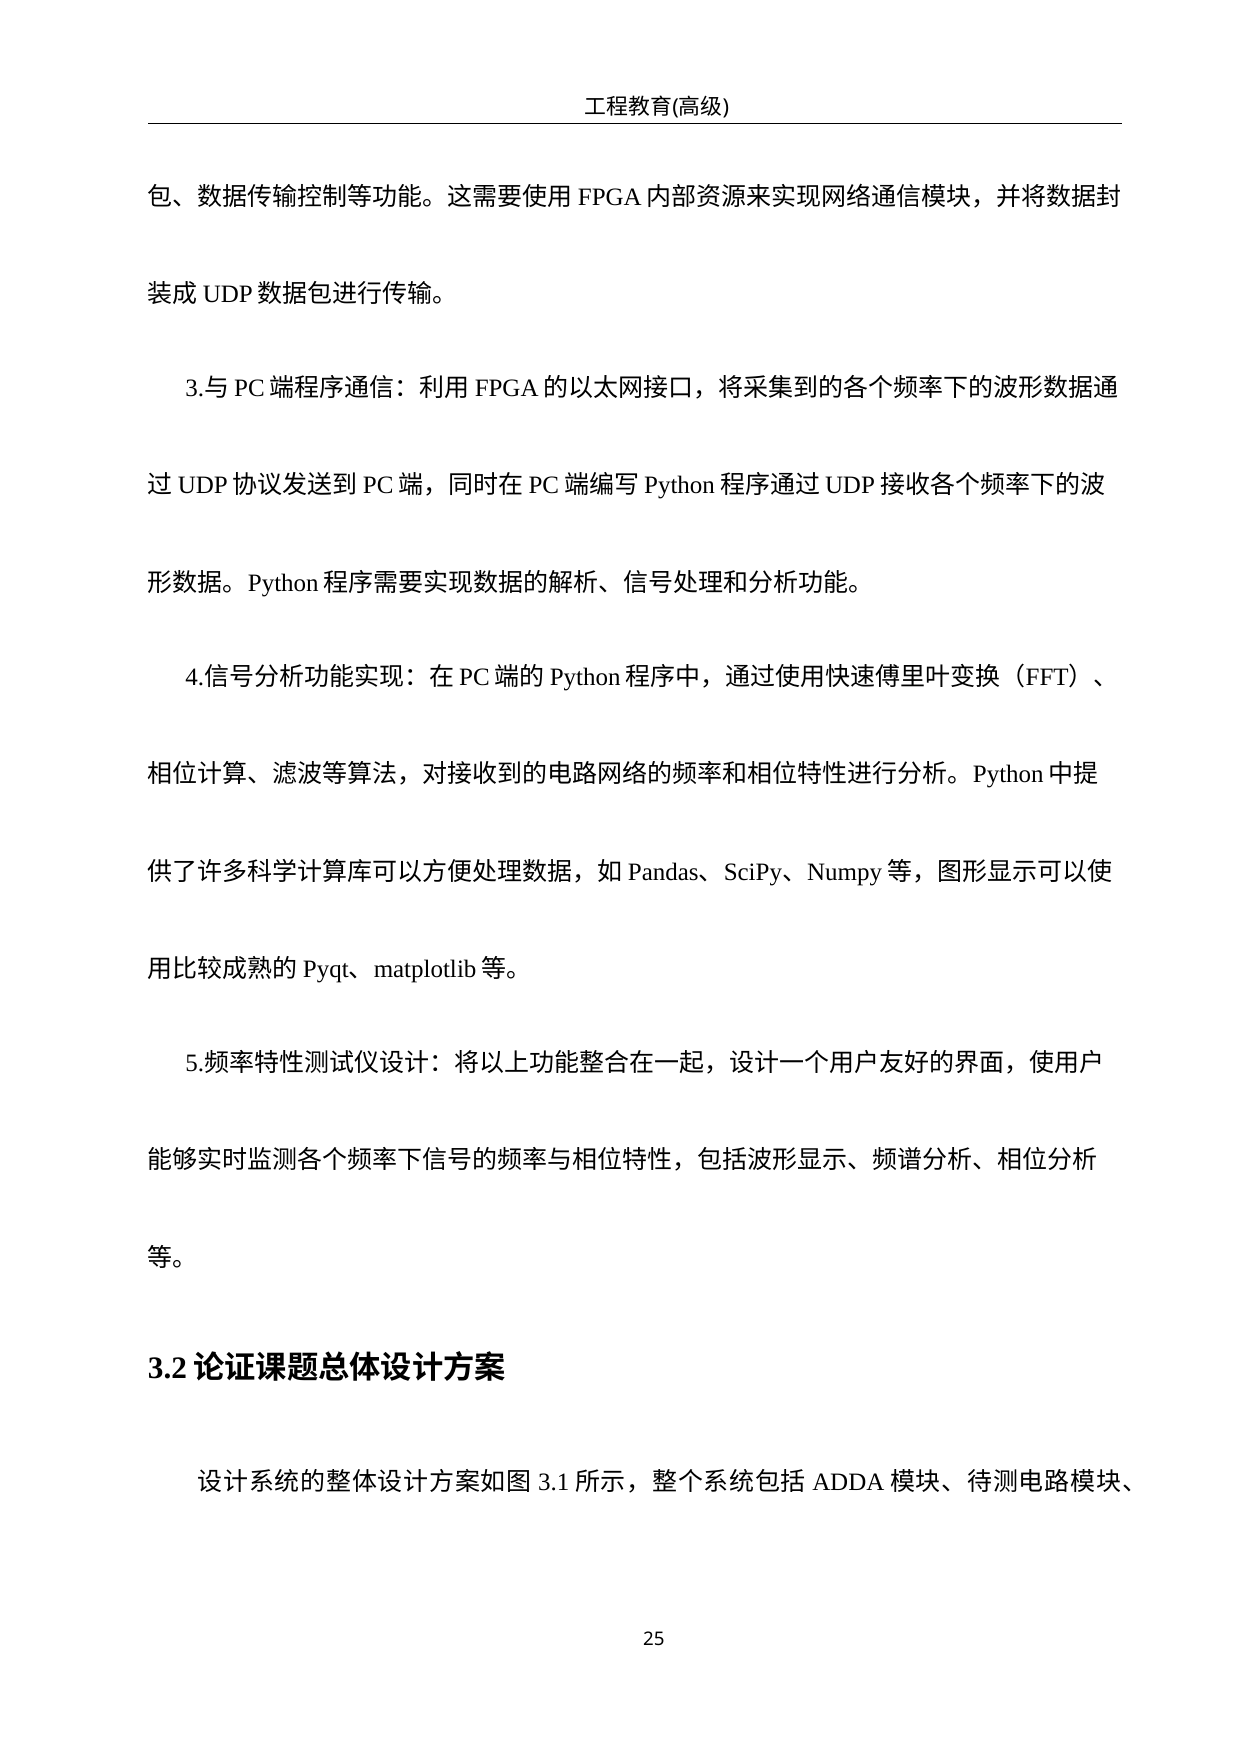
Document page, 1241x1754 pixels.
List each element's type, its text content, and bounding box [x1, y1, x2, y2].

text 5.频率特性测试仪设计：将以上功能整合在一起，设计一个用户友好的界面，使用户能够实时监测各个频率下信号的频率与相位特性，包括波形显示、频谱分析、相位分析等。 [148, 1028, 1122, 1288]
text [148, 1447, 1122, 1512]
text 4.信号分析功能实现：在PC端的Python程序中，通过使用快速傅里叶变换（FFT）、相位计算、滤波等算法，对接收到的电路网络的频率和相位特性进行分析。Python中提供了许多科学计算库可以方便处理数据，如Pandas、SciPy、Numpy等，图形显示可以使用比较成熟的Pyqt、matplotlib等。 [148, 642, 1122, 999]
subtitle 3.2论证课题总体设计方案 [148, 1333, 1122, 1398]
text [148, 162, 1122, 324]
text 3.与PC端程序通信：利用FPGA的以太网接口，将采集到的各个频率下的波形数据通过UDP协议发送到PC端，同时在PC端编写Python程序通过UDP接收各个频率下的波形数据。Python程序需要实现数据的解析、信号处理和分析功能。 [148, 353, 1122, 613]
